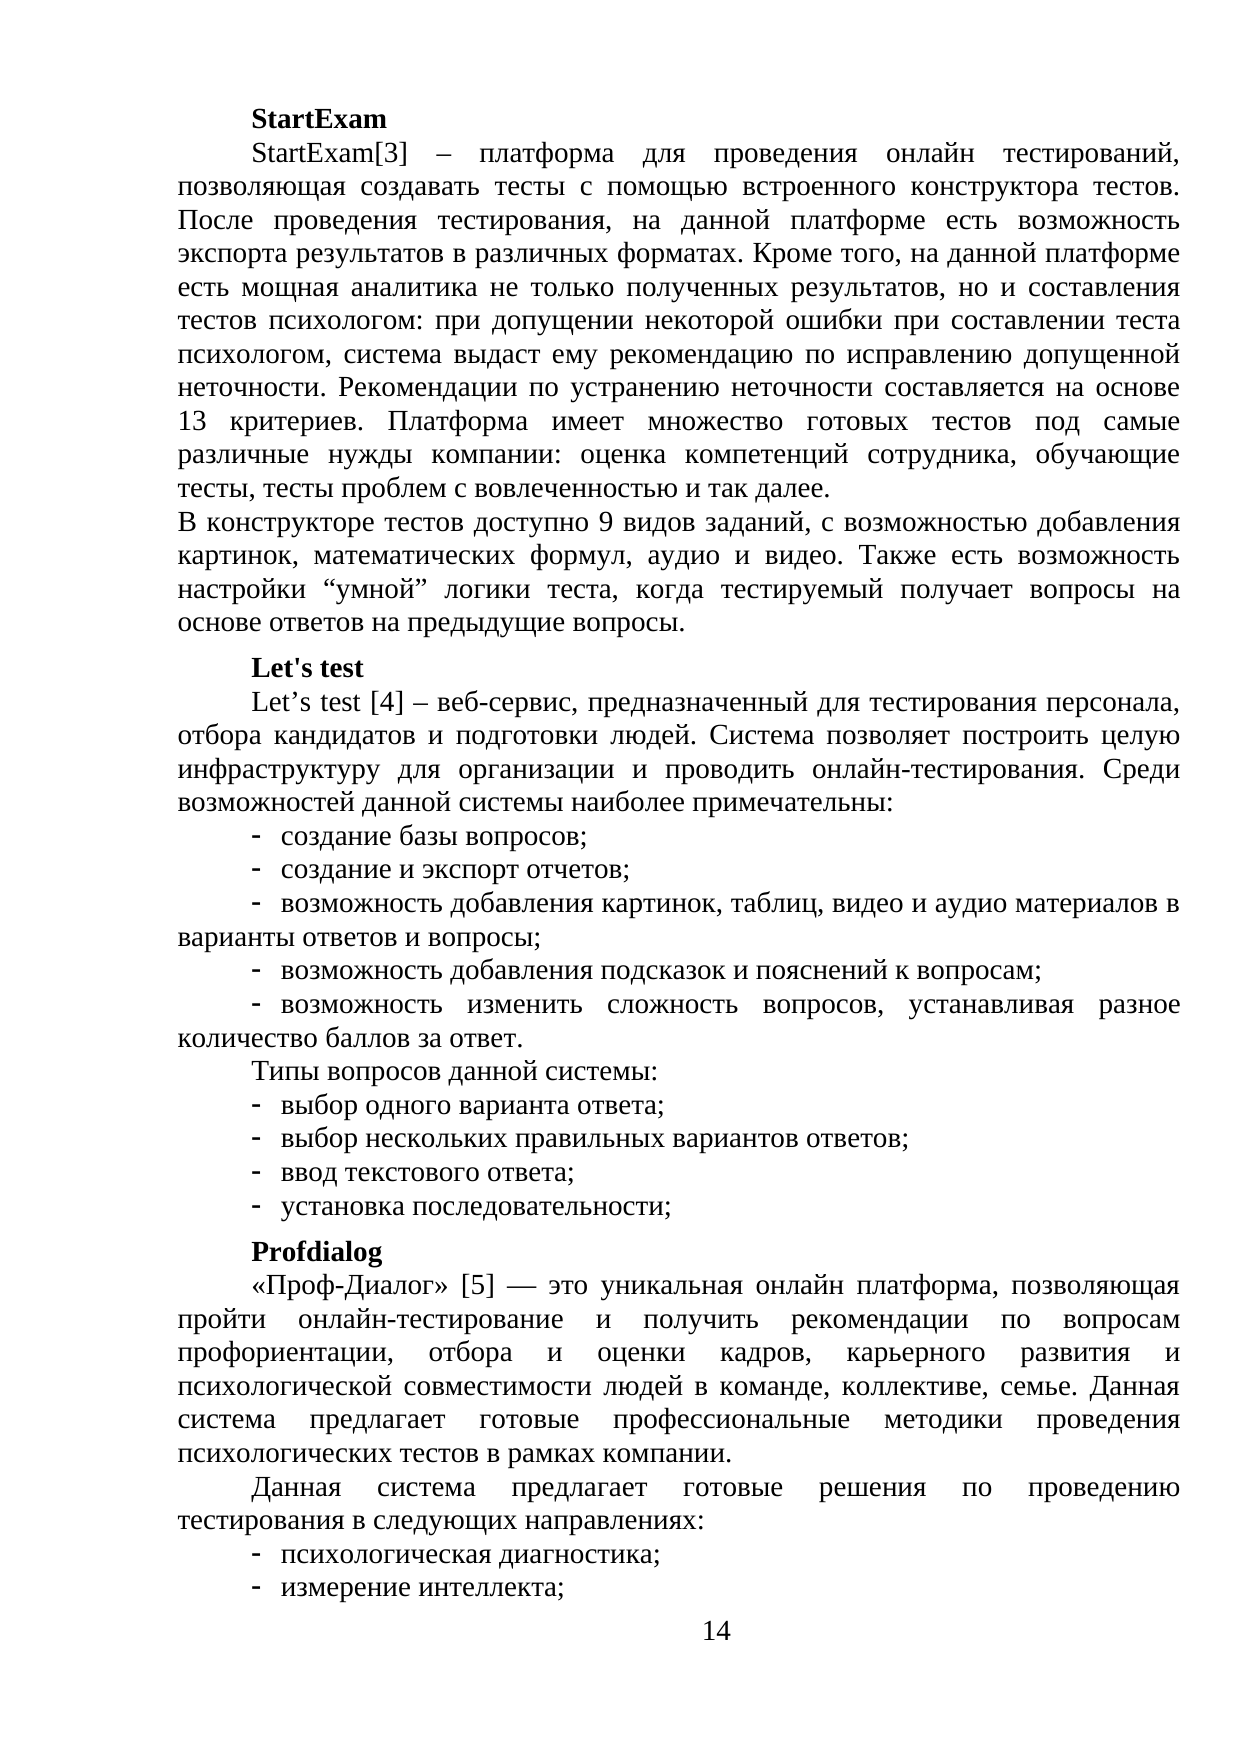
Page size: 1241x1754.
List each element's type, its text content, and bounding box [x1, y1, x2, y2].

list возможность изменить сложность вопросов, устанавливая разное количество баллов за ответ. [177, 986, 1181, 1053]
text В конструкторе тестов доступно 9 видов заданий, с возможностью добавления картинок, математических формул, аудио и видео. Также есть возможность настройки “умной” логики теста, когда тестируемый получает вопросы на основе ответов на предыдущие вопросы. [177, 504, 1181, 638]
list создание базы вопросов; [177, 818, 1181, 852]
text StartExam[3] – платформа для проведения онлайн тестирований, позволяющая создавать тесты с помощью встроенного конструктора тестов. После проведения тестирования, на данной платформе есть возможность экспорта результатов в различных форматах. Кроме того, на данной платформе есть мощная аналитика не только полученных результатов, но и составления тестов психологом: при допущении некоторой ошибки при составлении теста психологом, система выдаст ему рекомендацию по исправлению допущенной неточности. Рекомендации по устранению неточности составляется на основе 13 критериев. Платформа имеет множество готовых тестов под самые различные нужды компании: оценка компетенций сотрудника, обучающие тесты, тесты проблем с вовлеченностью и так далее. [177, 135, 1181, 504]
text Profdialog [177, 1234, 1181, 1267]
list создание и экспорт отчетов; [177, 852, 1181, 885]
list выбор одного варианта ответа; [177, 1087, 1181, 1121]
list установка последовательности; [177, 1188, 1181, 1221]
list выбор нескольких правильных вариантов ответов; [177, 1121, 1181, 1154]
list Типы вопросов данной системы: [251, 1053, 1181, 1087]
text Let's test [177, 650, 1181, 684]
text «Проф-Диалог» [5] — это уникальная онлайн платформа, позволяющая пройти онлайн-тестирование и получить рекомендации по вопросам профориентации, отбора и оценки кадров, карьерного развития и психологической совместимости людей в команде, коллективе, семье. Данная система предлагает готовые профессиональные методики проведения психологических тестов в рамках компании. [177, 1267, 1181, 1469]
text StartExam [177, 101, 1181, 135]
list измерение интеллекта; [177, 1569, 1181, 1603]
list возможность добавления подсказок и пояснений к вопросам; [177, 952, 1181, 986]
text Данная система предлагает готовые решения по проведению тестирования в следующих направлениях: [177, 1469, 1181, 1536]
list психологическая диагностика; [177, 1536, 1181, 1569]
list возможность добавления картинок, таблиц, видео и аудио материалов в варианты ответов и вопросы; [177, 885, 1181, 952]
list ввод текстового ответа; [177, 1154, 1181, 1188]
text Let’s test [4] – веб-сервис, предназначенный для тестирования персонала, отбора кандидатов и подготовки людей. Система позволяет построить целую инфраструктуру для организации и проводить онлайн-тестирования. Среди возможностей данной системы наиболее примечательны: [177, 684, 1181, 818]
